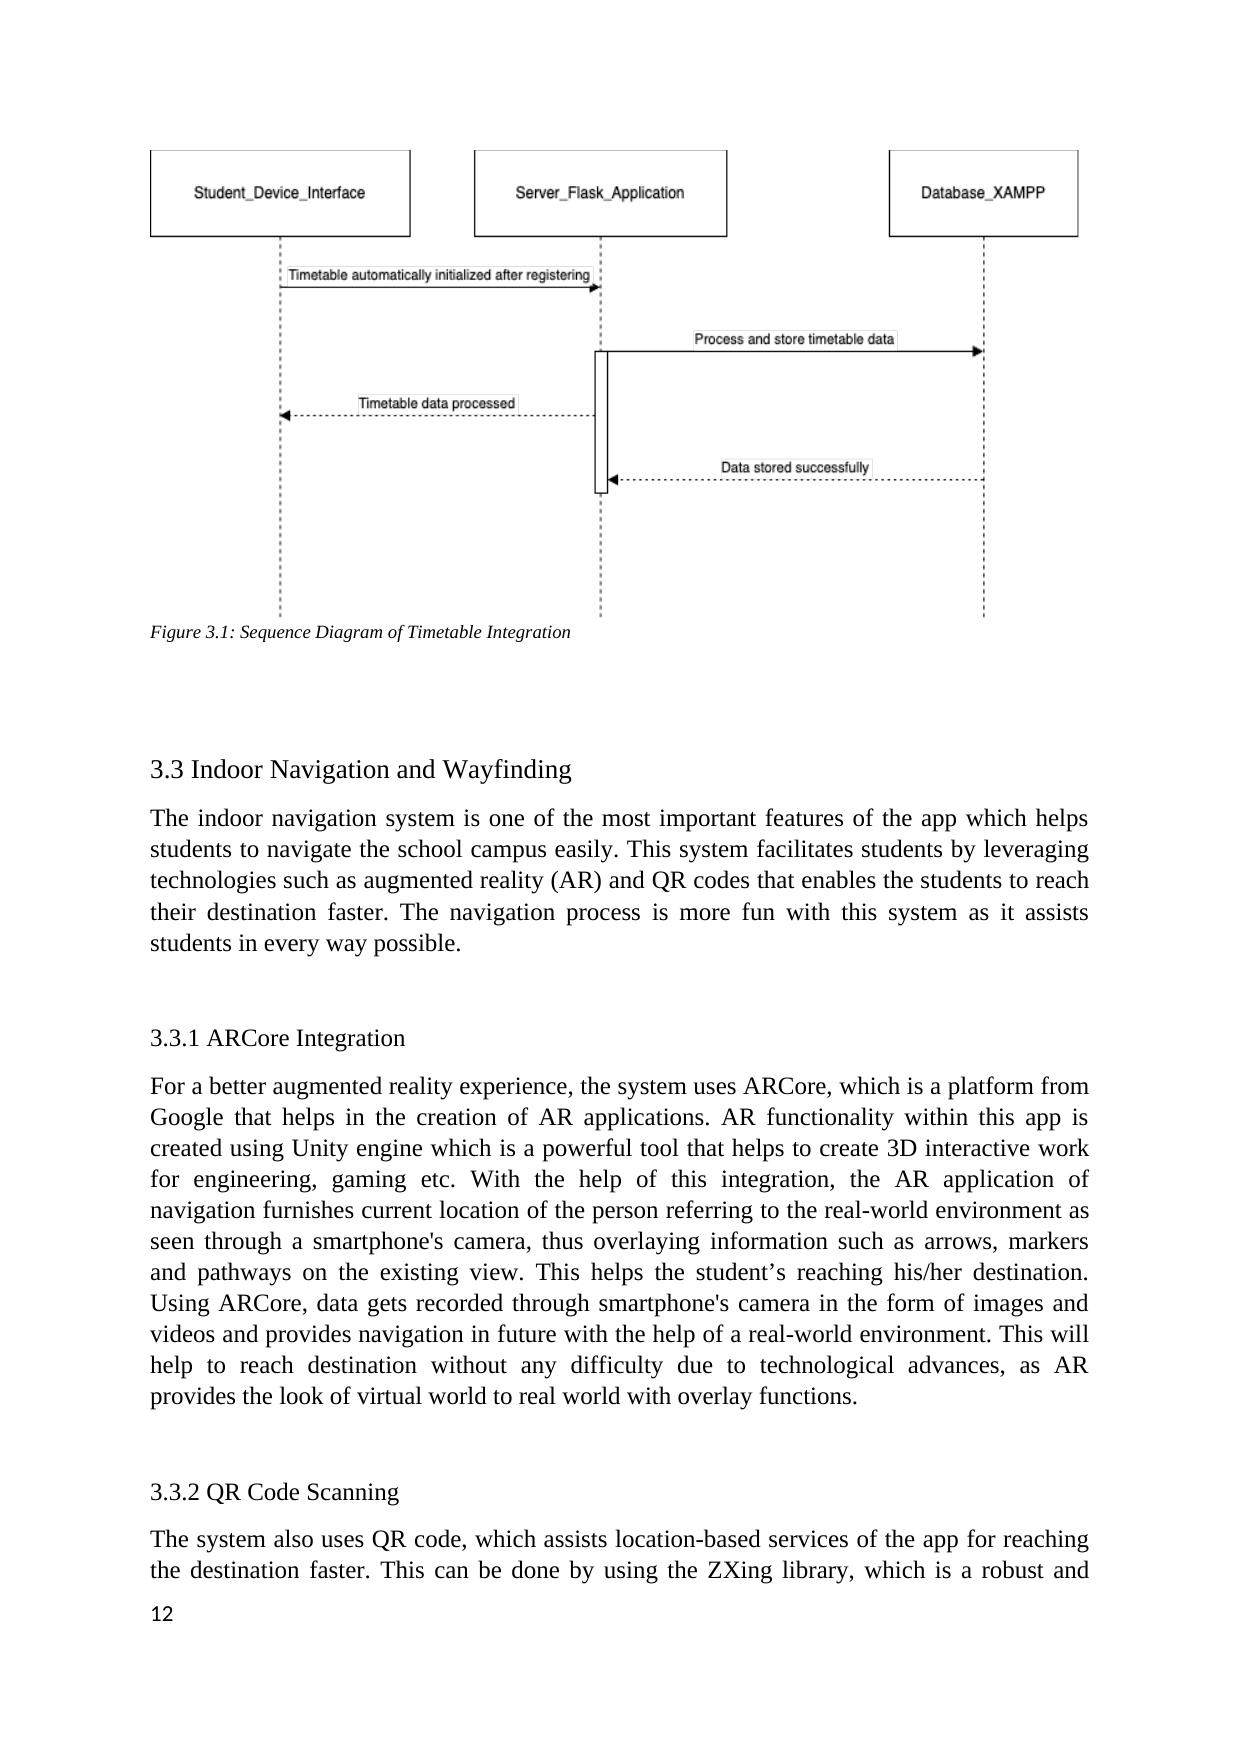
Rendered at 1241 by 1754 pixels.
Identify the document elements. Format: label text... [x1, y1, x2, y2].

text 3.3 Indoor Navigation and Wayfinding [150, 753, 1090, 784]
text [150, 1524, 1090, 1584]
text 3.3.1 ARCore Integration [150, 1023, 1090, 1052]
picture [150, 150, 1079, 621]
text 3.3.2 QR Code Scanning [150, 1477, 1090, 1505]
text The indoor navigation system is one of the most important features of the app which helps students to navigate the school campus easily. This system facilitates students by leveraging technologies such as augmented reality (AR) and QR codes that enables the students to reach their destination faster. The navigation process is more fun with this system as it assists students in every way possible. [150, 803, 1090, 956]
text For a better augmented reality experience, the system uses ARCore, which is a platform from Google that helps in the creation of AR applications. AR functionality within this app is created using Unity engine which is a powerful tool that helps to create 3D interactive work for engineering, gaming etc. With the help of this integration, the AR application of navigation furnishes current location of the person referring to the real-world environment as seen through a smartphone's camera, thus overlaying information such as arrows, markers and pathways on the existing view. This helps the student’s reaching his/her destination. Using ARCore, data gets recorded through smartphone's camera in the form of images and videos and provides navigation in future with the help of a real-world environment. This will help to reach destination without any difficulty due to technological advances, as AR provides the look of virtual world to real world with overlay functions. [150, 1071, 1090, 1410]
